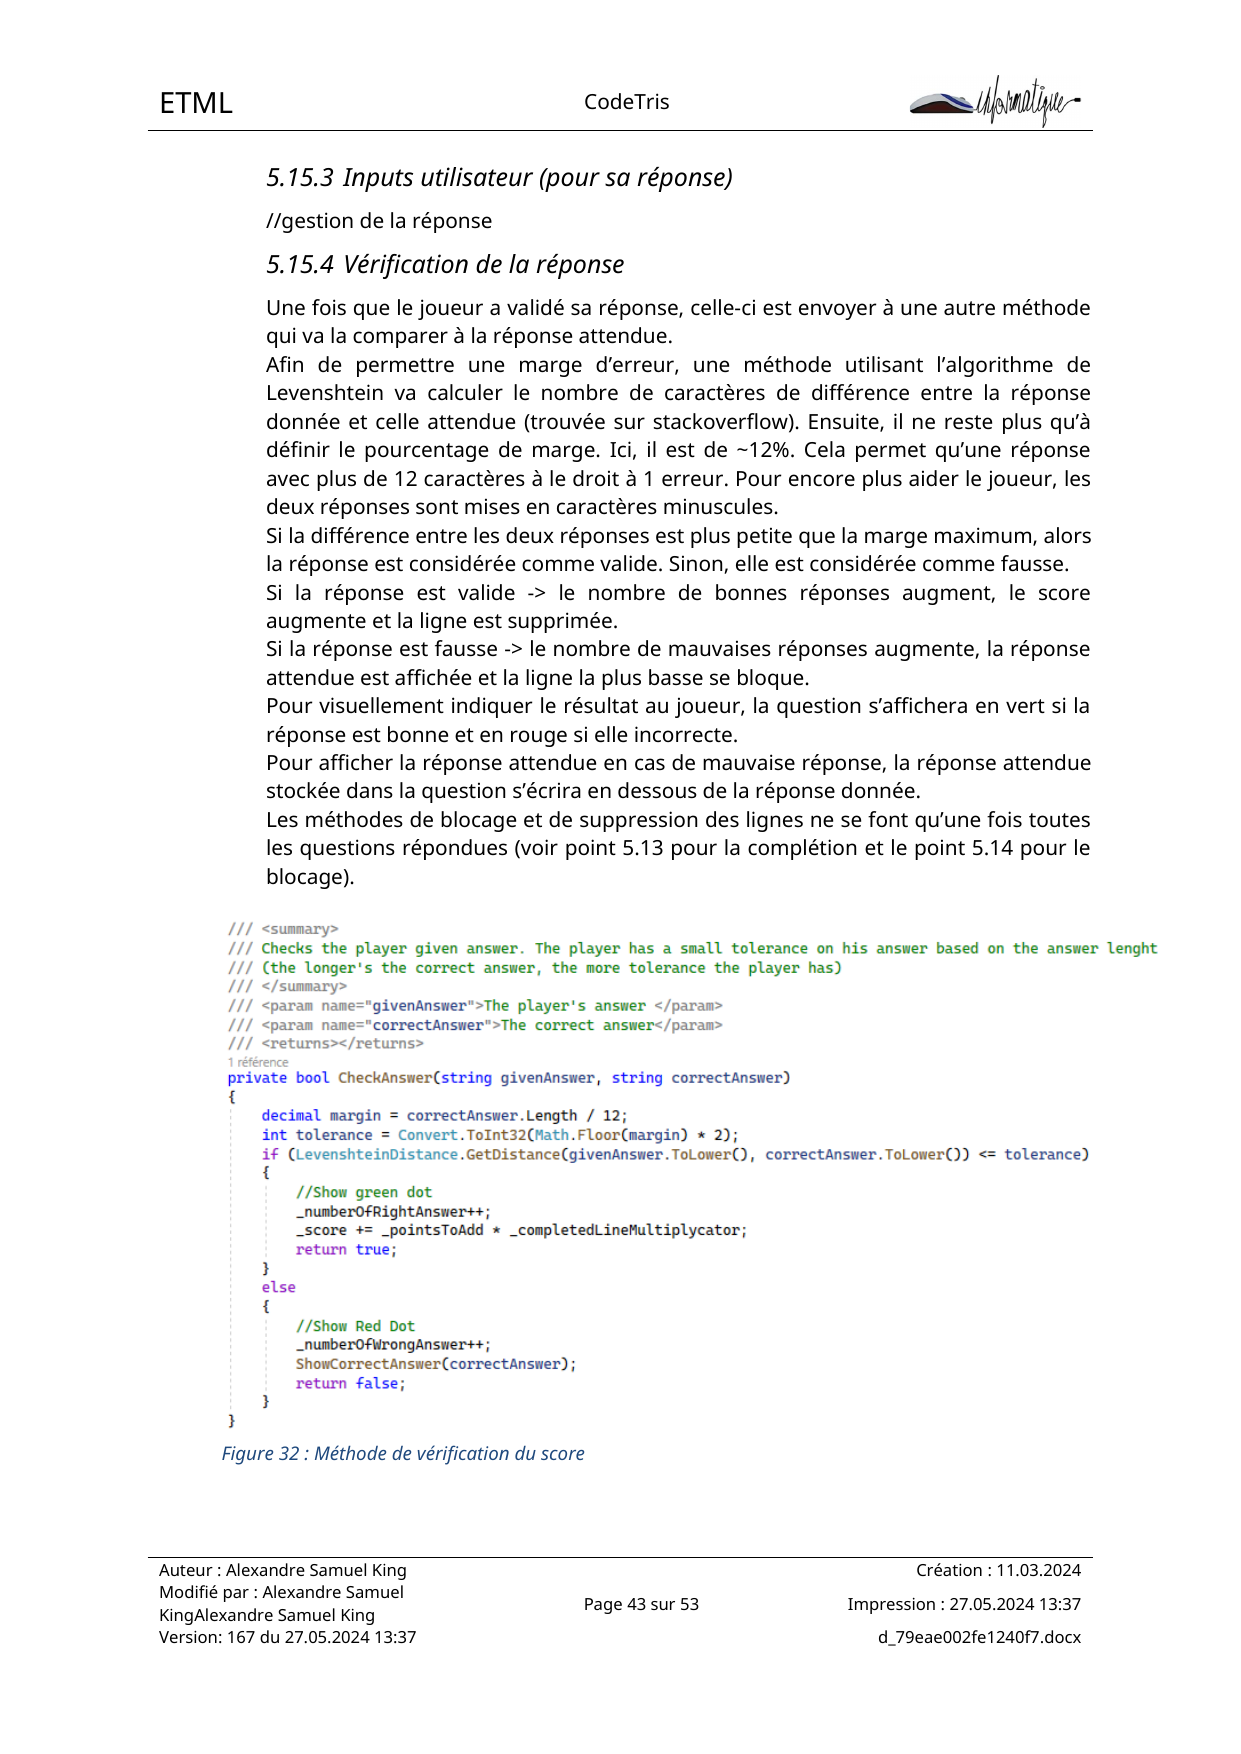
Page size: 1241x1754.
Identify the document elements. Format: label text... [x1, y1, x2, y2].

text Pour visuellement indiquer le résultat au joueur, la question s’affichera en vert si la réponse est bonne et en rouge si elle incorrecte. [266, 691, 1092, 748]
text Afin de permettre une marge d’erreur, une méthode utilisant l’algorithme de Levenshtein va calculer le nombre de caractères de différence entre la réponse donnée et celle attendue (trouvée sur stackoverflow). Ensuite, il ne reste plus qu’à définir le pourcentage de marge. Ici, il est de ~12%. Cela permet qu’une réponse avec plus de 12 caractères à le droit à 1 erreur. Pour encore plus aider le joueur, les deux réponses sont mises en caractères minuscules. [266, 350, 1092, 521]
text Les méthodes de blocage et de suppression des lignes ne se font qu’une fois toutes les questions répondues (voir point 5.13 pour la complétion et le point 5.14 pour le blocage). [266, 805, 1092, 890]
text Si la différence entre les deux réponses est plus petite que la marge maximum, alors la réponse est considérée comme valide. Sinon, elle est considérée comme fausse. [266, 521, 1092, 578]
text //gestion de la réponse [266, 206, 1092, 234]
text Si la réponse est valide -> le nombre de bonnes réponses augment, le score augmente et la ligne est supprimée. [266, 578, 1092, 634]
picture [909, 75, 1082, 128]
subtitle Vérification de la réponse [266, 247, 1092, 281]
text Pour afficher la réponse attendue en cas de mauvaise réponse, la réponse attendue stockée dans la question s’écrira en dessous de la réponse donnée. [266, 748, 1092, 805]
text Une fois que le joueur a validé sa réponse, celle-ci est envoyer à une autre méthode qui va la comparer à la réponse attendue. [266, 293, 1092, 350]
text Si la réponse est fausse -> le nombre de mauvaises réponses augmente, la réponse attendue est affichée et la ligne la plus basse se bloque. [266, 634, 1092, 691]
picture [221, 918, 1167, 1432]
subtitle Inputs utilisateur (pour sa réponse) [266, 159, 1092, 193]
